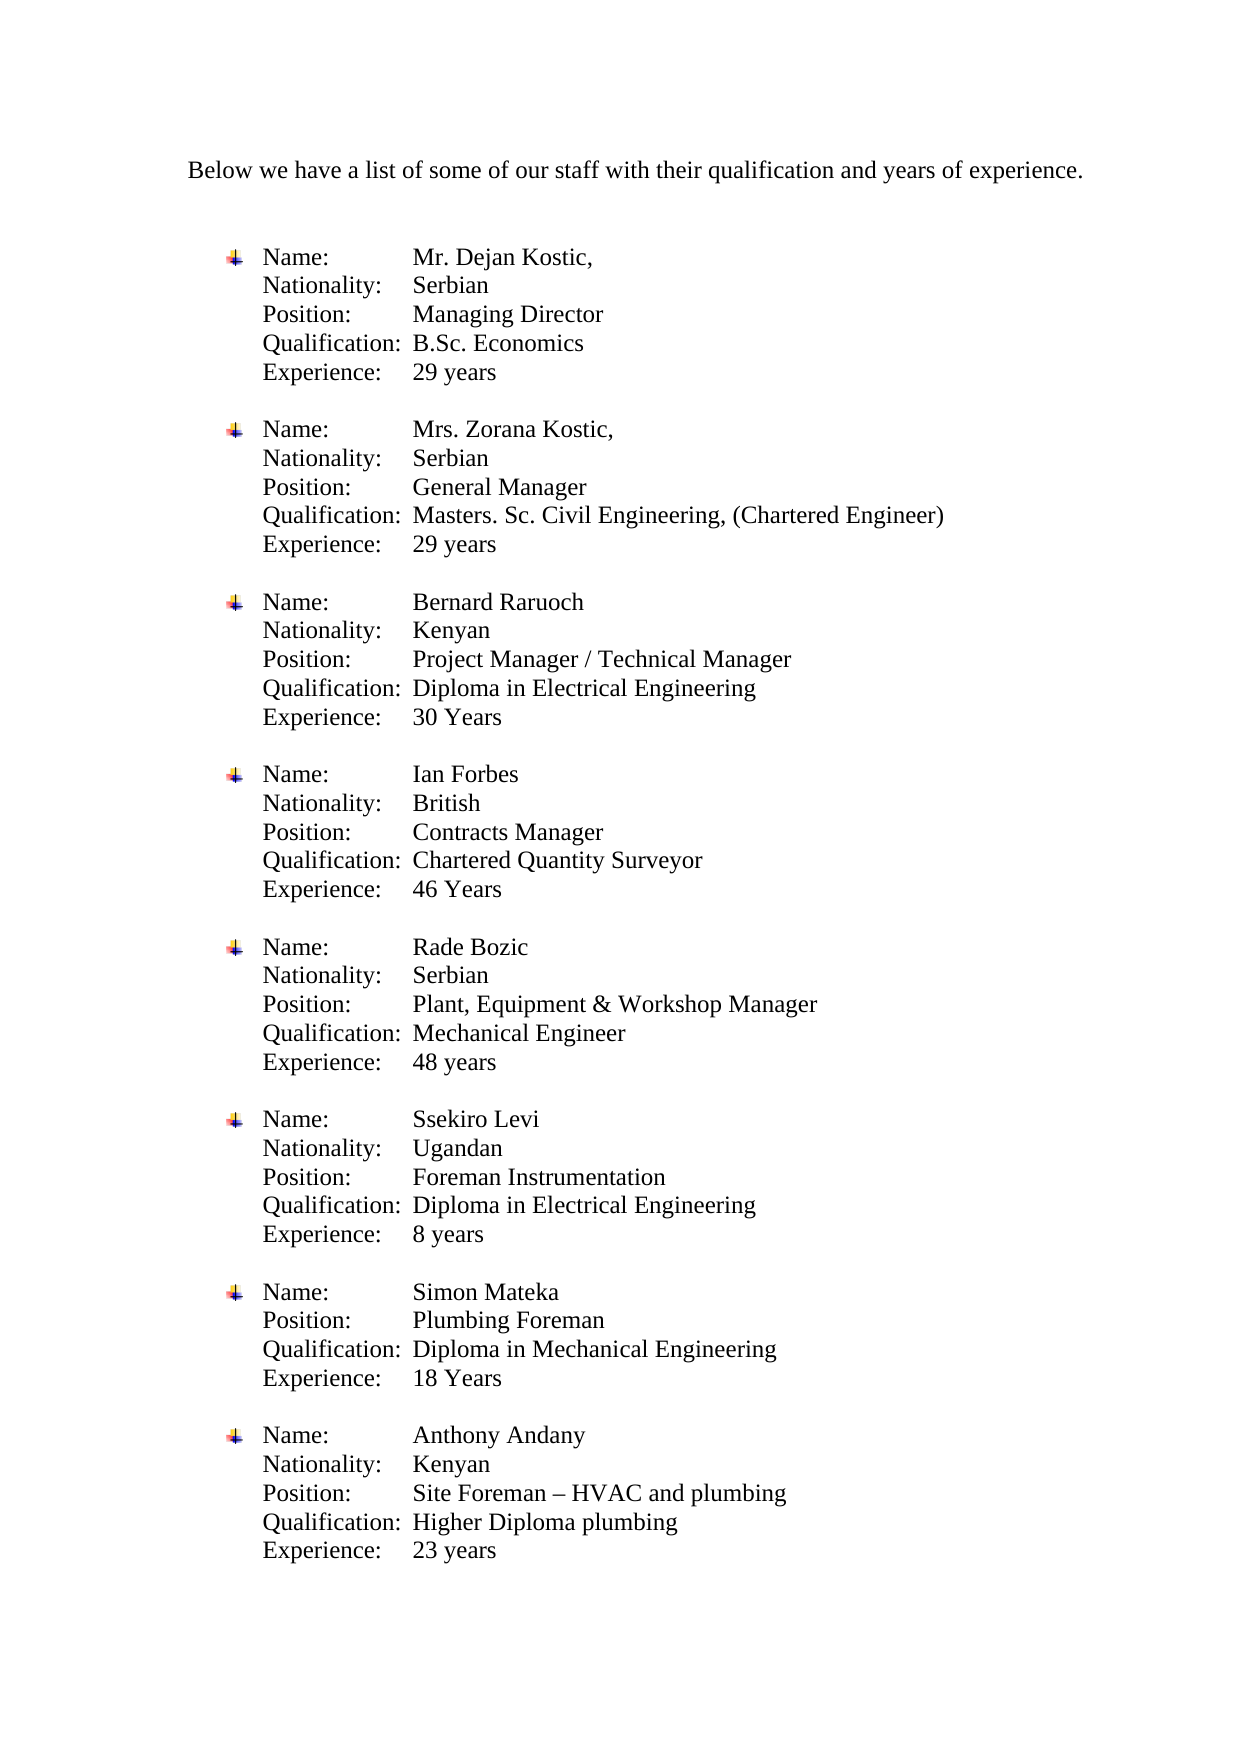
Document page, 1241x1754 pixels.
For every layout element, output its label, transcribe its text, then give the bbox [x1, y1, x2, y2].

text Position: Foreman Instrumentation [262, 1162, 1090, 1191]
text Qualification: Masters. Sc. Civil Engineering, (Chartered Engineer) [262, 501, 1090, 529]
list Name: Mrs. Zorana Kostic, [225, 414, 1090, 443]
text Experience: 48 years [262, 1047, 1090, 1076]
text Nationality: Serbian [262, 443, 1090, 472]
list Name: Simon Mateka [225, 1277, 1090, 1306]
text Qualification: Diploma in Electrical Engineering [262, 673, 1090, 702]
text Qualification: Diploma in Electrical Engineering [262, 1191, 1090, 1219]
text Qualification: Mechanical Engineer [262, 1018, 1090, 1047]
text Experience: 30 Years [187, 702, 1090, 731]
text Qualification: Chartered Quantity Surveyor [262, 846, 1090, 874]
picture [226, 1283, 243, 1301]
text Qualification: Diploma in Mechanical Engineering [262, 1334, 1090, 1363]
text Below we have a list of some of our staff with their qualification and years of experience. [187, 156, 1090, 184]
text Experience: 29 years [262, 529, 1090, 558]
text Nationality: Serbian [262, 961, 1090, 989]
text Experience: 18 Years [262, 1363, 1090, 1392]
list Name: Ian Forbes [225, 759, 1090, 788]
text Qualification: Higher Diploma plumbing [262, 1507, 1090, 1536]
text Position: Project Manager / Technical Manager [262, 644, 1090, 673]
list Name: Mr. Dejan Kostic, [225, 242, 1090, 271]
list Name: Bernard Raruoch [225, 587, 1090, 616]
text Experience: 23 years [262, 1536, 1090, 1564]
text Nationality: British [262, 788, 1090, 817]
list Name: Anthony Andany [225, 1421, 1090, 1449]
text Position: General Manager [262, 472, 1090, 501]
picture [226, 938, 243, 956]
text Experience: 8 years [262, 1219, 1090, 1248]
text Position: Site Foreman – HVAC and plumbing [262, 1478, 1090, 1507]
list Name: Rade Bozic [225, 932, 1090, 961]
text Position: Plumbing Foreman [262, 1306, 1090, 1334]
text Experience: 46 Years [187, 874, 1090, 903]
text Position: Managing Director [262, 299, 1090, 328]
picture [226, 421, 243, 438]
text Qualification: B.Sc. Economics [262, 328, 1090, 357]
picture [226, 593, 243, 611]
list Name: Ssekiro Levi [225, 1104, 1090, 1133]
text Nationality: Serbian [262, 271, 1090, 299]
text Position: Contracts Manager [262, 817, 1090, 846]
picture [226, 248, 243, 266]
picture [226, 1111, 243, 1128]
picture [226, 1427, 243, 1444]
text Position: Plant, Equipment & Workshop Manager [262, 989, 1090, 1018]
text Experience: 29 years [262, 357, 1090, 386]
text Nationality: Ugandan [262, 1133, 1090, 1162]
text Nationality: Kenyan [262, 616, 1090, 644]
text Nationality: Kenyan [262, 1449, 1090, 1478]
picture [226, 766, 243, 783]
